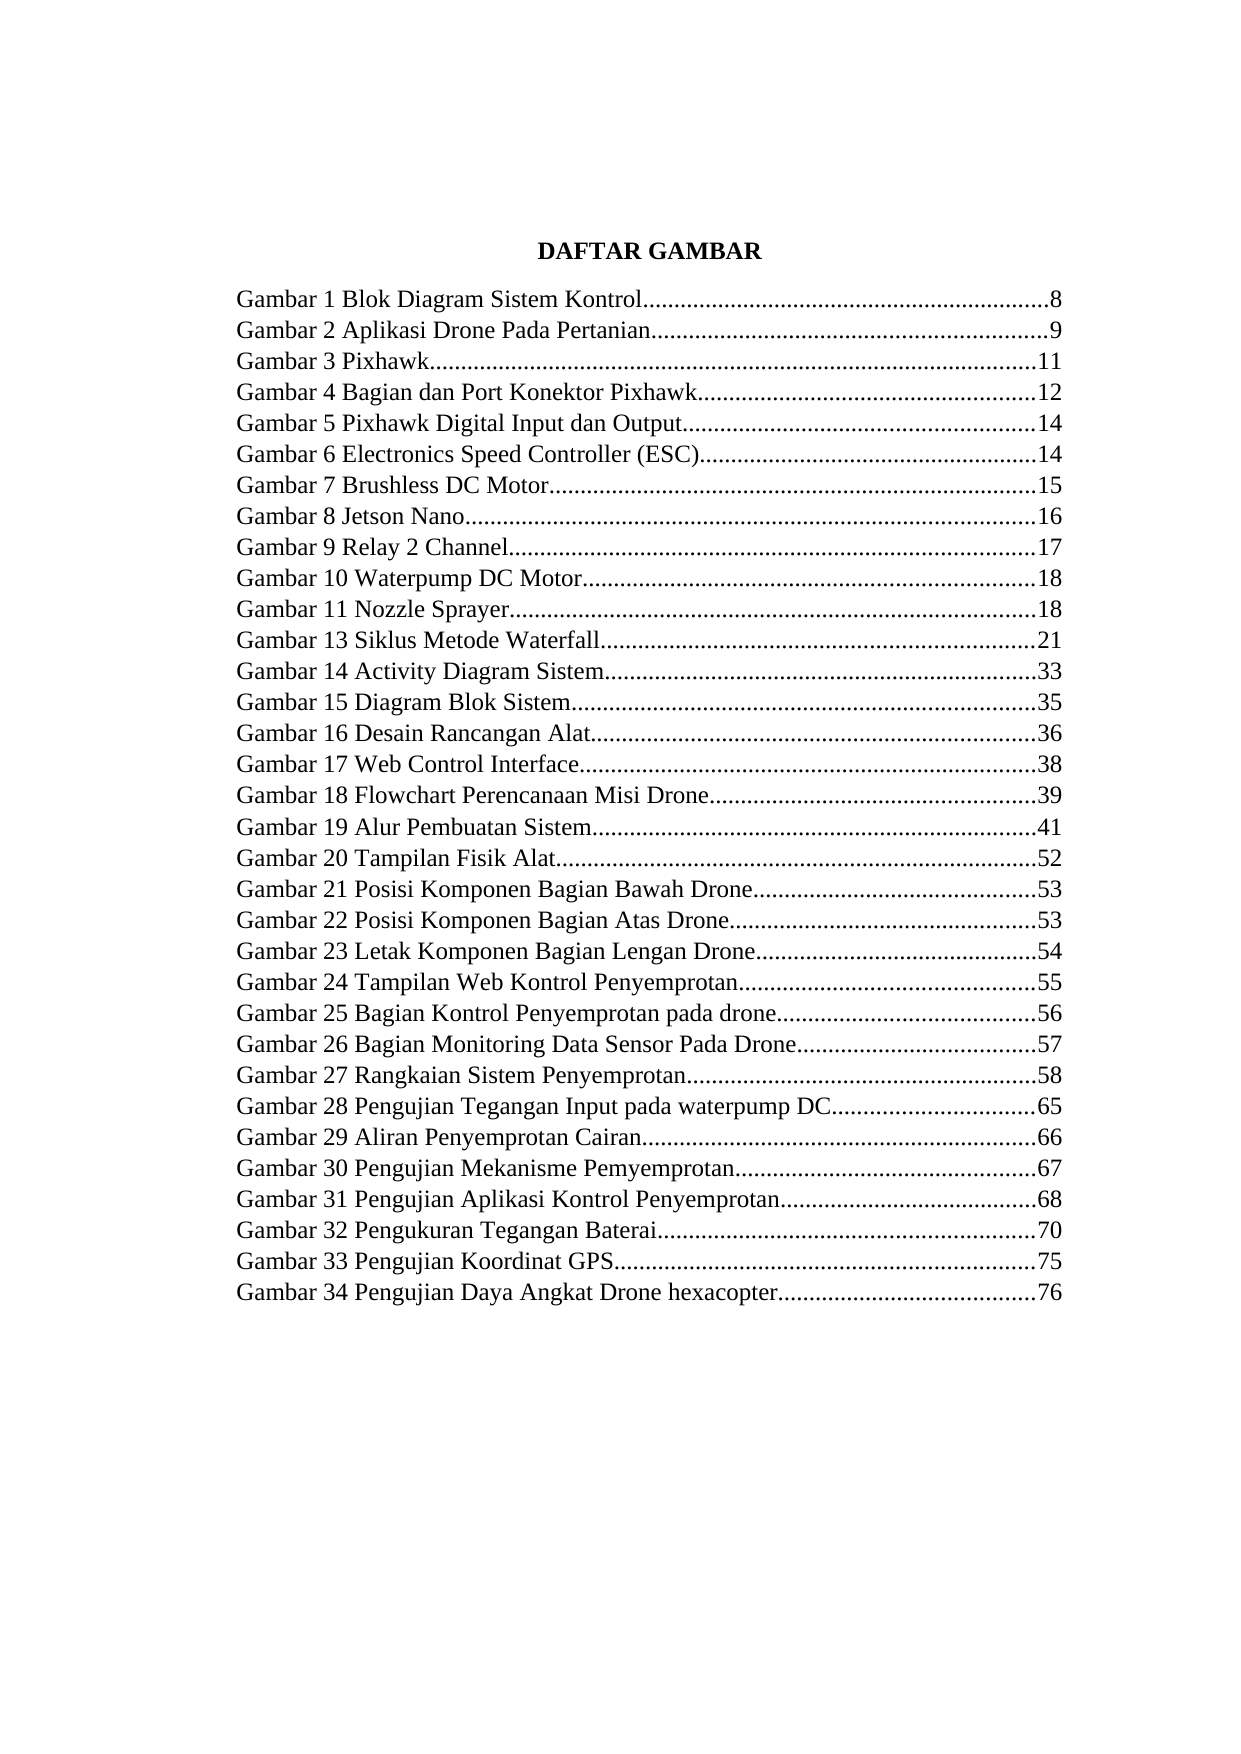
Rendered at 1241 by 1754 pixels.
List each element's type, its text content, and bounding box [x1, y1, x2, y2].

text Gambar 21 Posisi Komponen Bagian Bawah Drone 53 [236, 874, 1063, 902]
text Gambar 11 Nozzle Sprayer 18 [236, 594, 1063, 623]
text Gambar 2 Aplikasi Drone Pada Pertanian 9 [236, 315, 1063, 344]
text Gambar 27 Rangkaian Sistem Penyemprotan 58 [236, 1060, 1063, 1089]
text Gambar 32 Pengukuran Tegangan Baterai 70 [236, 1215, 1063, 1244]
text Gambar 26 Bagian Monitoring Data Sensor Pada Drone 57 [236, 1029, 1063, 1058]
text Gambar 30 Pengujian Mekanisme Pemyemprotan 67 [236, 1153, 1063, 1182]
text Gambar 6 Electronics Speed Controller (ESC) 14 [236, 439, 1063, 468]
text Gambar 7 Brushless DC Motor 15 [236, 470, 1063, 499]
text Gambar 19 Alur Pembuatan Sistem 41 [236, 812, 1063, 840]
text Gambar 16 Desain Rancangan Alat. 36 [236, 718, 1063, 747]
text Gambar 13 Siklus Metode Waterfall 21 [236, 625, 1063, 654]
text Gambar 22 Posisi Komponen Bagian Atas Drone 53 [236, 905, 1063, 933]
text Gambar 14 Activity Diagram Sistem 33 [236, 656, 1063, 685]
text Gambar 1 Blok Diagram Sistem Kontrol 8 [236, 284, 1063, 313]
text Gambar 33 Pengujian Koordinat GPS 75 [236, 1246, 1063, 1275]
text Gambar 18 Flowchart Perencanaan Misi Drone 39 [236, 781, 1063, 809]
text Gambar 20 Tampilan Fisik Alat. 52 [236, 843, 1063, 871]
text Gambar 15 Diagram Blok Sistem 35 [236, 687, 1063, 716]
text Gambar 29 Aliran Penyemprotan Cairan 66 [236, 1122, 1063, 1151]
text Gambar 4 Bagian dan Port Konektor Pixhawk 12 [236, 377, 1063, 406]
text Gambar 34 Pengujian Daya Angkat Drone hexacopter 76 [236, 1277, 1063, 1306]
text Gambar 9 Relay 2 Channel 17 [236, 532, 1063, 561]
text Gambar 5 Pixhawk Digital Input dan Output 14 [236, 408, 1063, 437]
text DAFTAR GAMBAR [236, 236, 1063, 265]
text Gambar 25 Bagian Kontrol Penyemprotan pada drone 56 [236, 998, 1063, 1027]
text Gambar 31 Pengujian Aplikasi Kontrol Penyemprotan 68 [236, 1184, 1063, 1213]
text Gambar 10 Waterpump DC Motor 18 [236, 563, 1063, 592]
text Gambar 23 Letak Komponen Bagian Lengan Drone 54 [236, 936, 1063, 964]
text Gambar 28 Pengujian Tegangan Input pada waterpump DC 65 [236, 1091, 1063, 1120]
text Gambar 3 Pixhawk 11 [236, 346, 1063, 375]
text Gambar 17 Web Control Interface 38 [236, 749, 1063, 778]
text Gambar 24 Tampilan Web Kontrol Penyemprotan 55 [236, 967, 1063, 996]
text Gambar 8 Jetson Nano 16 [236, 501, 1063, 530]
